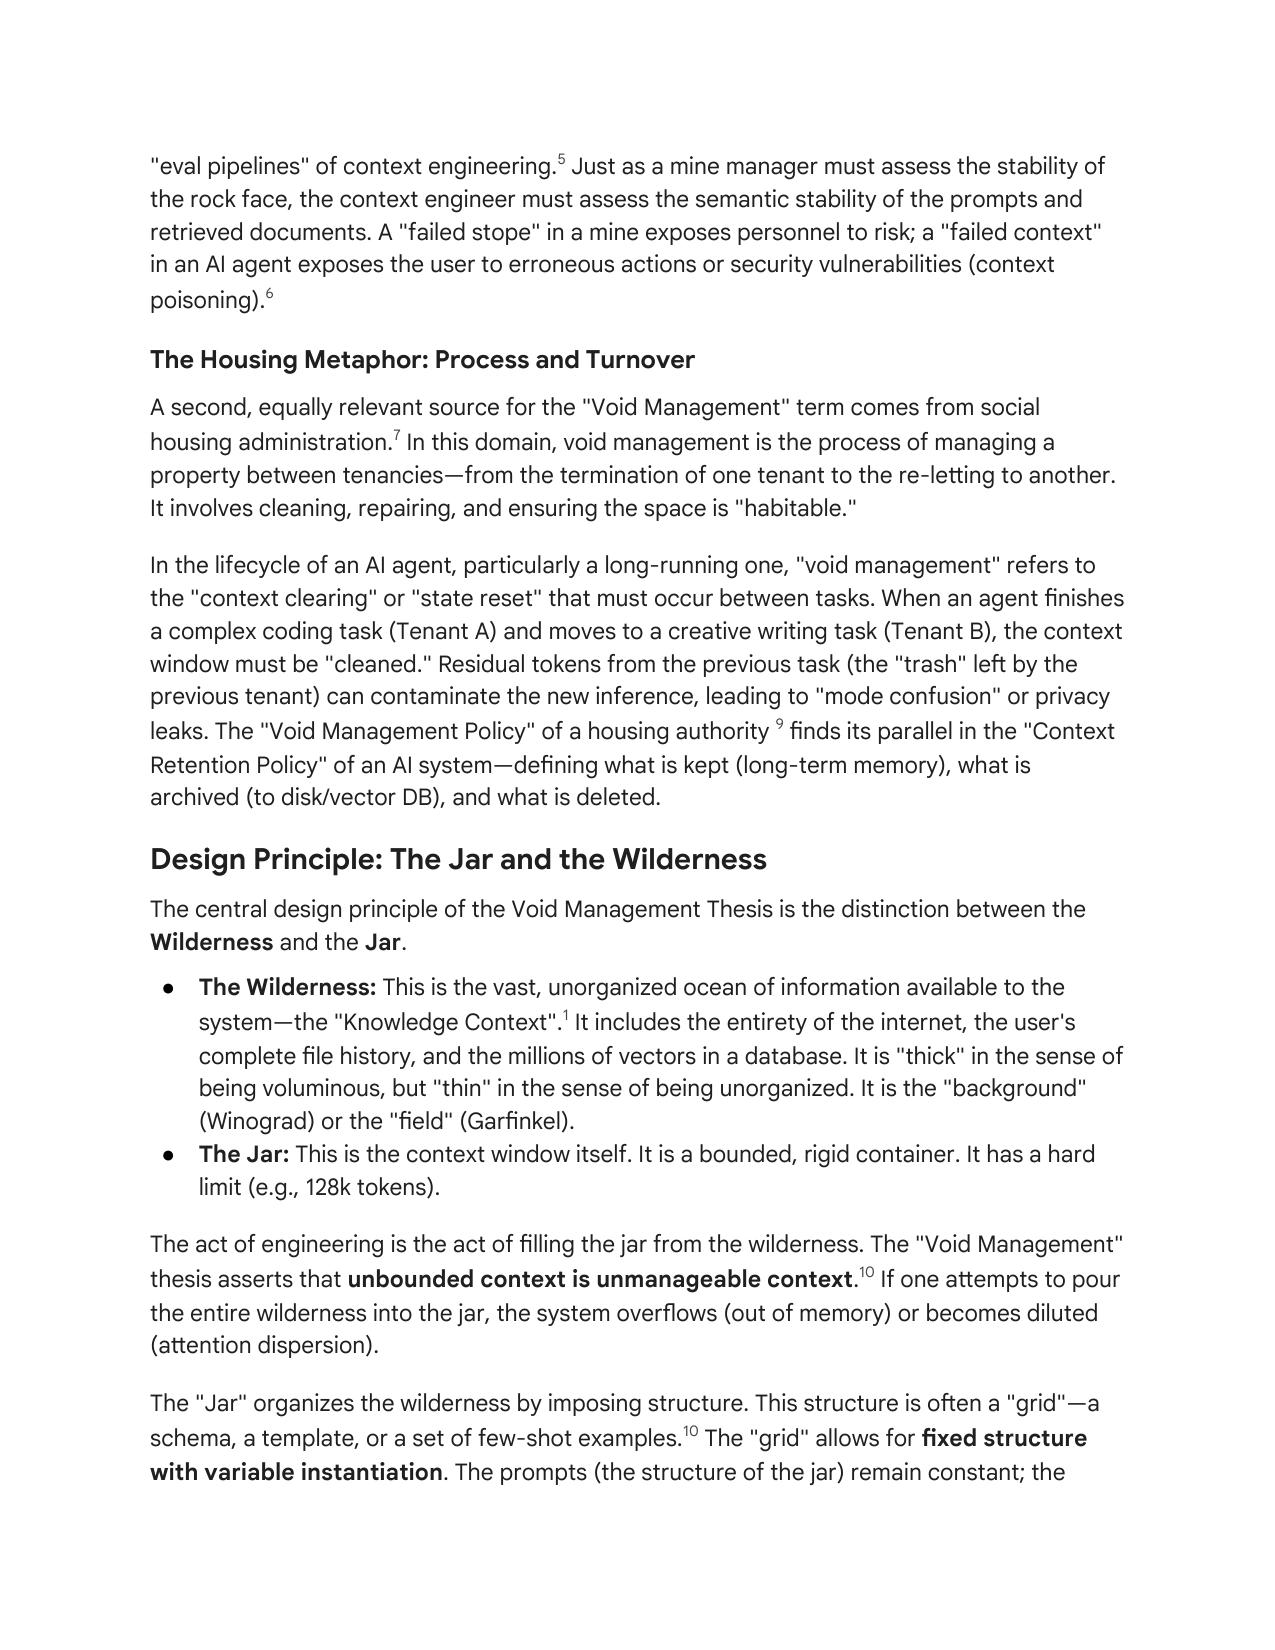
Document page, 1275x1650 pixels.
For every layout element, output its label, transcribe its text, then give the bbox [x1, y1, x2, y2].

text In the lifecycle of an AI agent, particularly a long-running one, "void management" refers to the "context clearing" or "state reset" that must occur between tasks. When an agent finishes a complex coding task (Tenant A) and moves to a creative writing task (Tenant B), the context window must be "cleaned." Residual tokens from the previous task (the "trash" left by the previous tenant) can contaminate the new inference, leading to "mode confusion" or privacy leaks. The "Void Management Policy" of a housing authority 9 finds its parallel in the "Context Retention Policy" of an AI system—defining what is kept (long-term memory), what is archived (to disk/vector DB), and what is deleted. [150, 552, 1125, 812]
subtitle Design Principle: The Jar and the Wilderness [150, 841, 1125, 878]
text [150, 1389, 1125, 1486]
text A second, equally relevant source for the "Void Management" term comes from social housing administration.7 In this domain, void management is the process of managing a property between tenancies—from the termination of one tenant to the re-letting to another. It involves cleaning, repairing, and ensuring the space is "habitable." [150, 393, 1125, 523]
text The act of engineering is the act of filling the jar from the wilderness. The "Void Management" thesis asserts that unbounded context is unmanageable context.10 If one attempts to pour the entire wilderness into the jar, the system overflows (out of memory) or becomes diluted (attention dispersion). [150, 1230, 1125, 1360]
subtitle The Housing Metaphor: Process and Turnover [150, 344, 1125, 376]
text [150, 150, 1125, 315]
list The Jar: This is the context window itself. It is a bounded, rigid container. It has a hard limit (e.g., 128k tokens). [161, 1140, 1125, 1201]
list The Wilderness: This is the vast, unorganized ocean of information available to the system—the "Knowledge Context".1 It includes the entirety of the internet, the user's complete file history, and the millions of vectors in a database. It is "thick" in the sense of being voluminous, but "thin" in the sense of being unorganized. It is the "background" (Winograd) or the "field" (Garfinkel). [161, 973, 1125, 1136]
text The central design principle of the Void Management Thesis is the distinction between the Wilderness and the Jar. [150, 896, 1125, 957]
